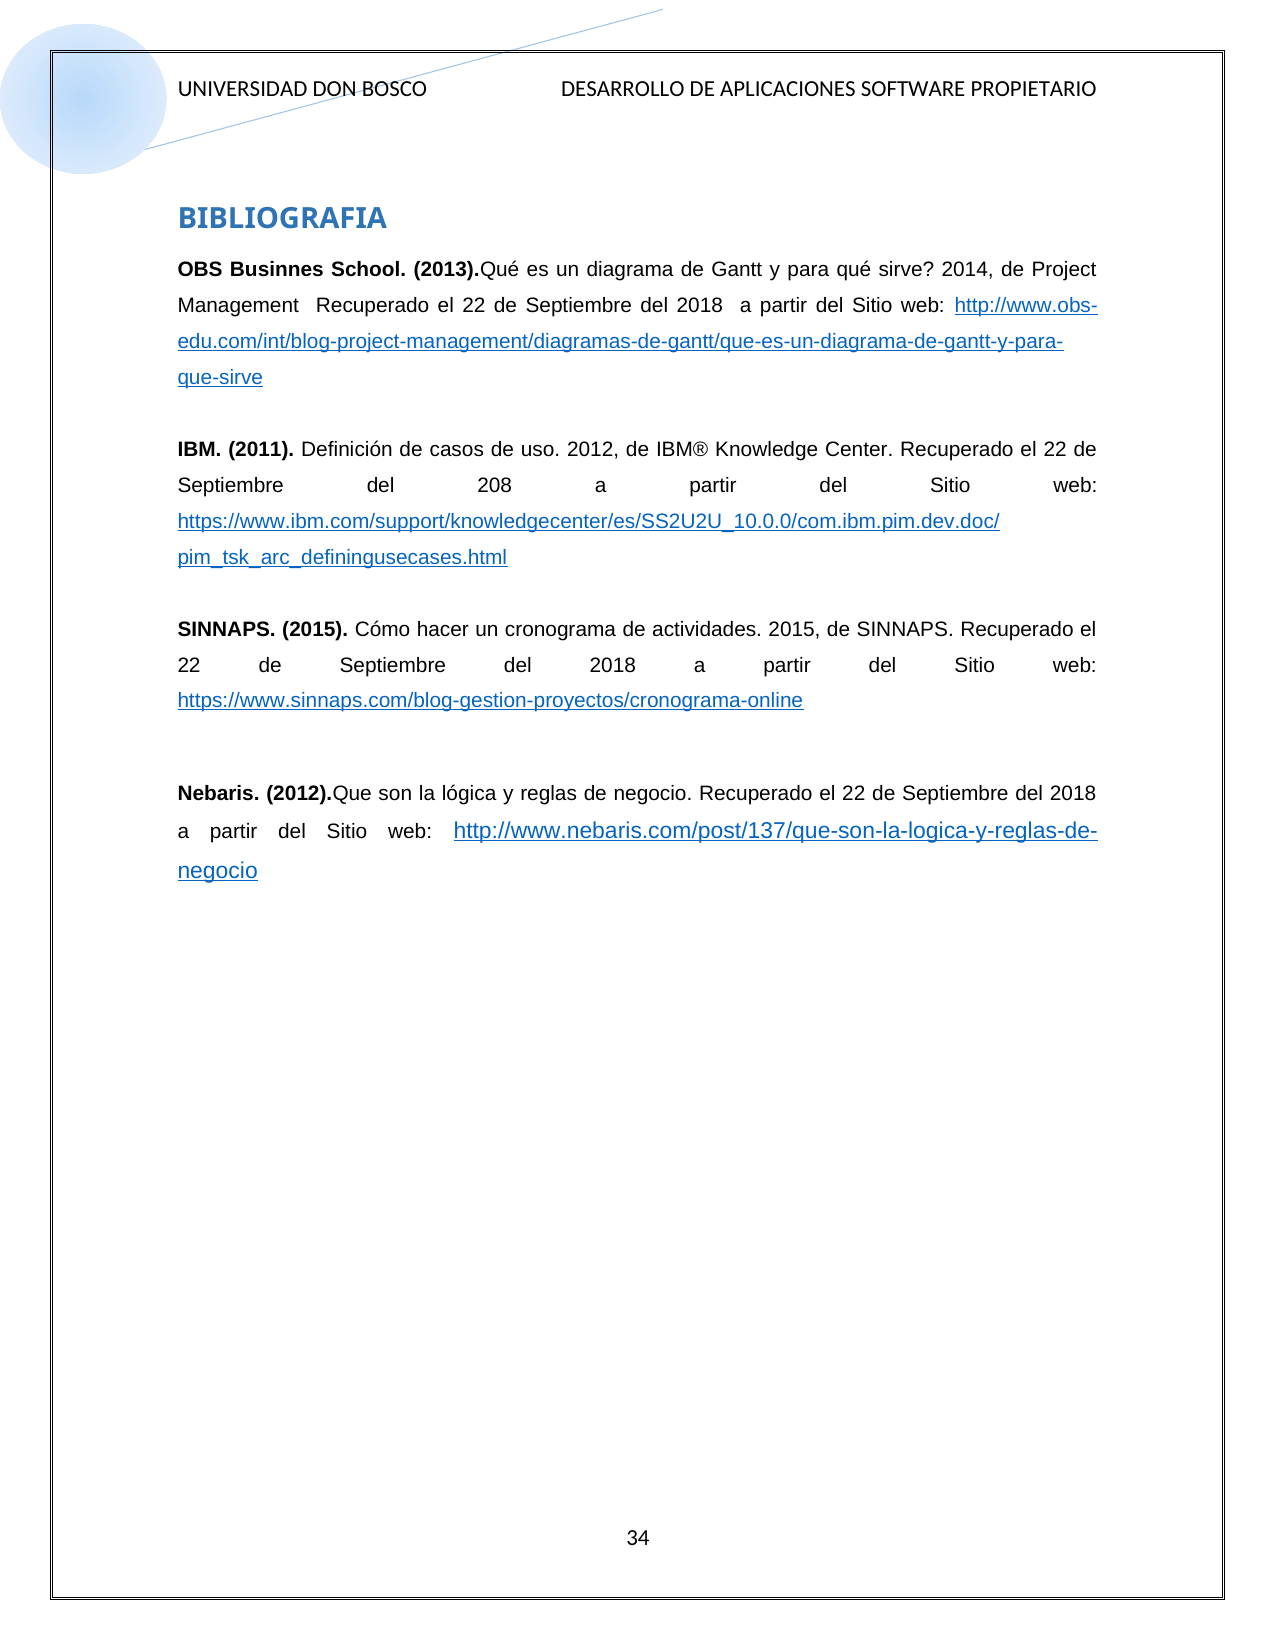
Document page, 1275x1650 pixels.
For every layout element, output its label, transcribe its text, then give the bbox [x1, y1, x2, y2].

subtitle BIBLIOGRAFIA [177, 198, 1098, 237]
text OBS Businnes School. (2013).Qué es un diagrama de Gantt y para qué sirve? 2014, de Project Management Recuperado el 22 de Septiembre del 2018 a partir del Sitio web: http://www.obs-edu.com/int/blog-project-management/diagramas-de-gantt/que-es-un-diagrama-de-gantt-y-para-que-sirve [177, 257, 1098, 389]
text Nebaris. (2012).Que son la lógica y reglas de negocio. Recuperado el 22 de Septiembre del 2018 a partir del Sitio web: http://www.nebaris.com/post/137/que-son-la-logica-y-reglas-de-negocio [177, 780, 1098, 883]
text SINNAPS. (2015). Cómo hacer un cronograma de actividades. 2015, de SINNAPS. Recuperado el 22 de Septiembre del 2018 a partir del Sitio web: https://www.sinnaps.com/blog-gestion-proyectos/cronograma-online [177, 616, 1098, 712]
text IBM. (2011). Definición de casos de uso. 2012, de IBM® Knowledge Center. Recuperado el 22 de Septiembre del 208 a partir del Sitio web: https://www.ibm.com/support/knowledgecenter/es/SS2U2U_10.0.0/com.ibm.pim.dev.doc/pim_tsk_arc_definingusecases.html [177, 437, 1098, 568]
